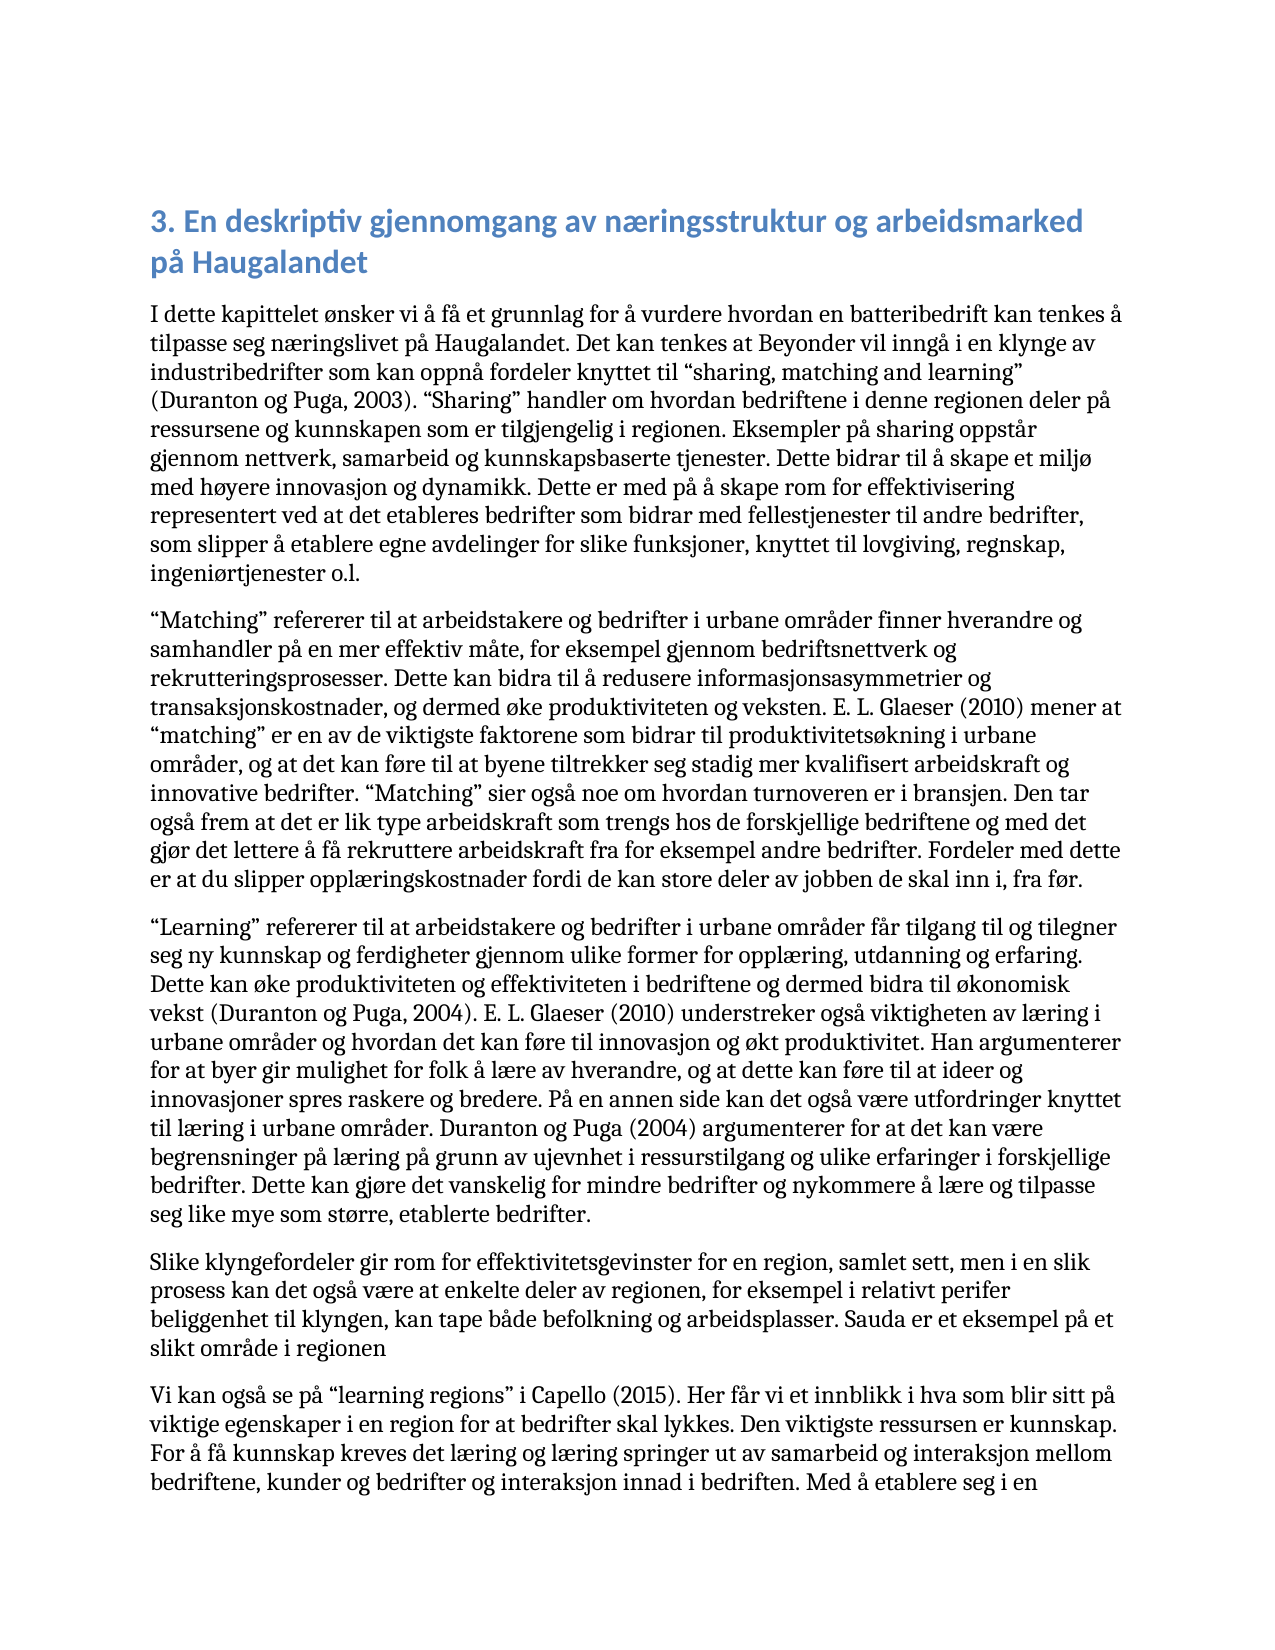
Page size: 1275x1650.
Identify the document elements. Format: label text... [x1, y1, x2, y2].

text I dette kapittelet ønsker vi å få et grunnlag for å vurdere hvordan en batteribedrift kan tenkes å tilpasse seg næringslivet på Haugalandet. Det kan tenkes at Beyonder vil inngå i en klynge av industribedrifter som kan oppnå fordeler knyttet til “sharing, matching and learning” (Duranton og Puga, 2003). “Sharing” handler om hvordan bedriftene i denne regionen deler på ressursene og kunnskapen som er tilgjengelig i regionen. Eksempler på sharing oppstår gjennom nettverk, samarbeid og kunnskapsbaserte tjenester. Dette bidrar til å skape et miljø med høyere innovasjon og dynamikk. Dette er med på å skape rom for effektivisering representert ved at det etableres bedrifter som bidrar med fellestjenester til andre bedrifter, som slipper å etablere egne avdelinger for slike funksjoner, knyttet til lovgiving, regnskap, ingeniørtjenester o.l. [150, 300, 1125, 588]
subtitle 3. En deskriptiv gjennomgang av næringsstruktur og arbeidsmarked på Haugalandet [150, 200, 1125, 281]
text “Learning” refererer til at arbeidstakere og bedrifter i urbane områder får tilgang til og tilegner seg ny kunnskap og ferdigheter gjennom ulike former for opplæring, utdanning og erfaring. Dette kan øke produktiviteten og effektiviteten i bedriftene og dermed bidra til økonomisk vekst (Duranton og Puga, 2004). E. L. Glaeser (2010) understreker også viktigheten av læring i urbane områder og hvordan det kan føre til innovasjon og økt produktivitet. Han argumenterer for at byer gir mulighet for folk å lære av hverandre, og at dette kan føre til at ideer og innovasjoner spres raskere og bredere. På en annen side kan det også være utfordringer knyttet til læring i urbane områder. Duranton og Puga (2004) argumenterer for at det kan være begrensninger på læring på grunn av ujevnhet i ressurstilgang og ulike erfaringer i forskjellige bedrifter. Dette kan gjøre det vanskelig for mindre bedrifter og nykommere å lære og tilpasse seg like mye som større, etablerte bedrifter. [150, 913, 1125, 1229]
text Slike klyngefordeler gir rom for effektivitetsgevinster for en region, samlet sett, men i en slik prosess kan det også være at enkelte deler av regionen, for eksempel i relativt perifer beliggenhet til klyngen, kan tape både befolkning og arbeidsplasser. Sauda er et eksempel på et slikt område i regionen [150, 1248, 1125, 1363]
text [150, 1381, 1125, 1496]
text “Matching” refererer til at arbeidstakere og bedrifter i urbane områder finner hverandre og samhandler på en mer effektiv måte, for eksempel gjennom bedriftsnettverk og rekrutteringsprosesser. Dette kan bidra til å redusere informasjonsasymmetrier og transaksjonskostnader, og dermed øke produktiviteten og veksten. E. L. Glaeser (2010) mener at “matching” er en av de viktigste faktorene som bidrar til produktivitetsøkning i urbane områder, og at det kan føre til at byene tiltrekker seg stadig mer kvalifisert arbeidskraft og innovative bedrifter. “Matching” sier også noe om hvordan turnoveren er i bransjen. Den tar også frem at det er lik type arbeidskraft som trengs hos de forskjellige bedriftene og med det gjør det lettere å få rekruttere arbeidskraft fra for eksempel andre bedrifter. Fordeler med dette er at du slipper opplæringskostnader fordi de kan store deler av jobben de skal inn i, fra før. [150, 606, 1125, 894]
